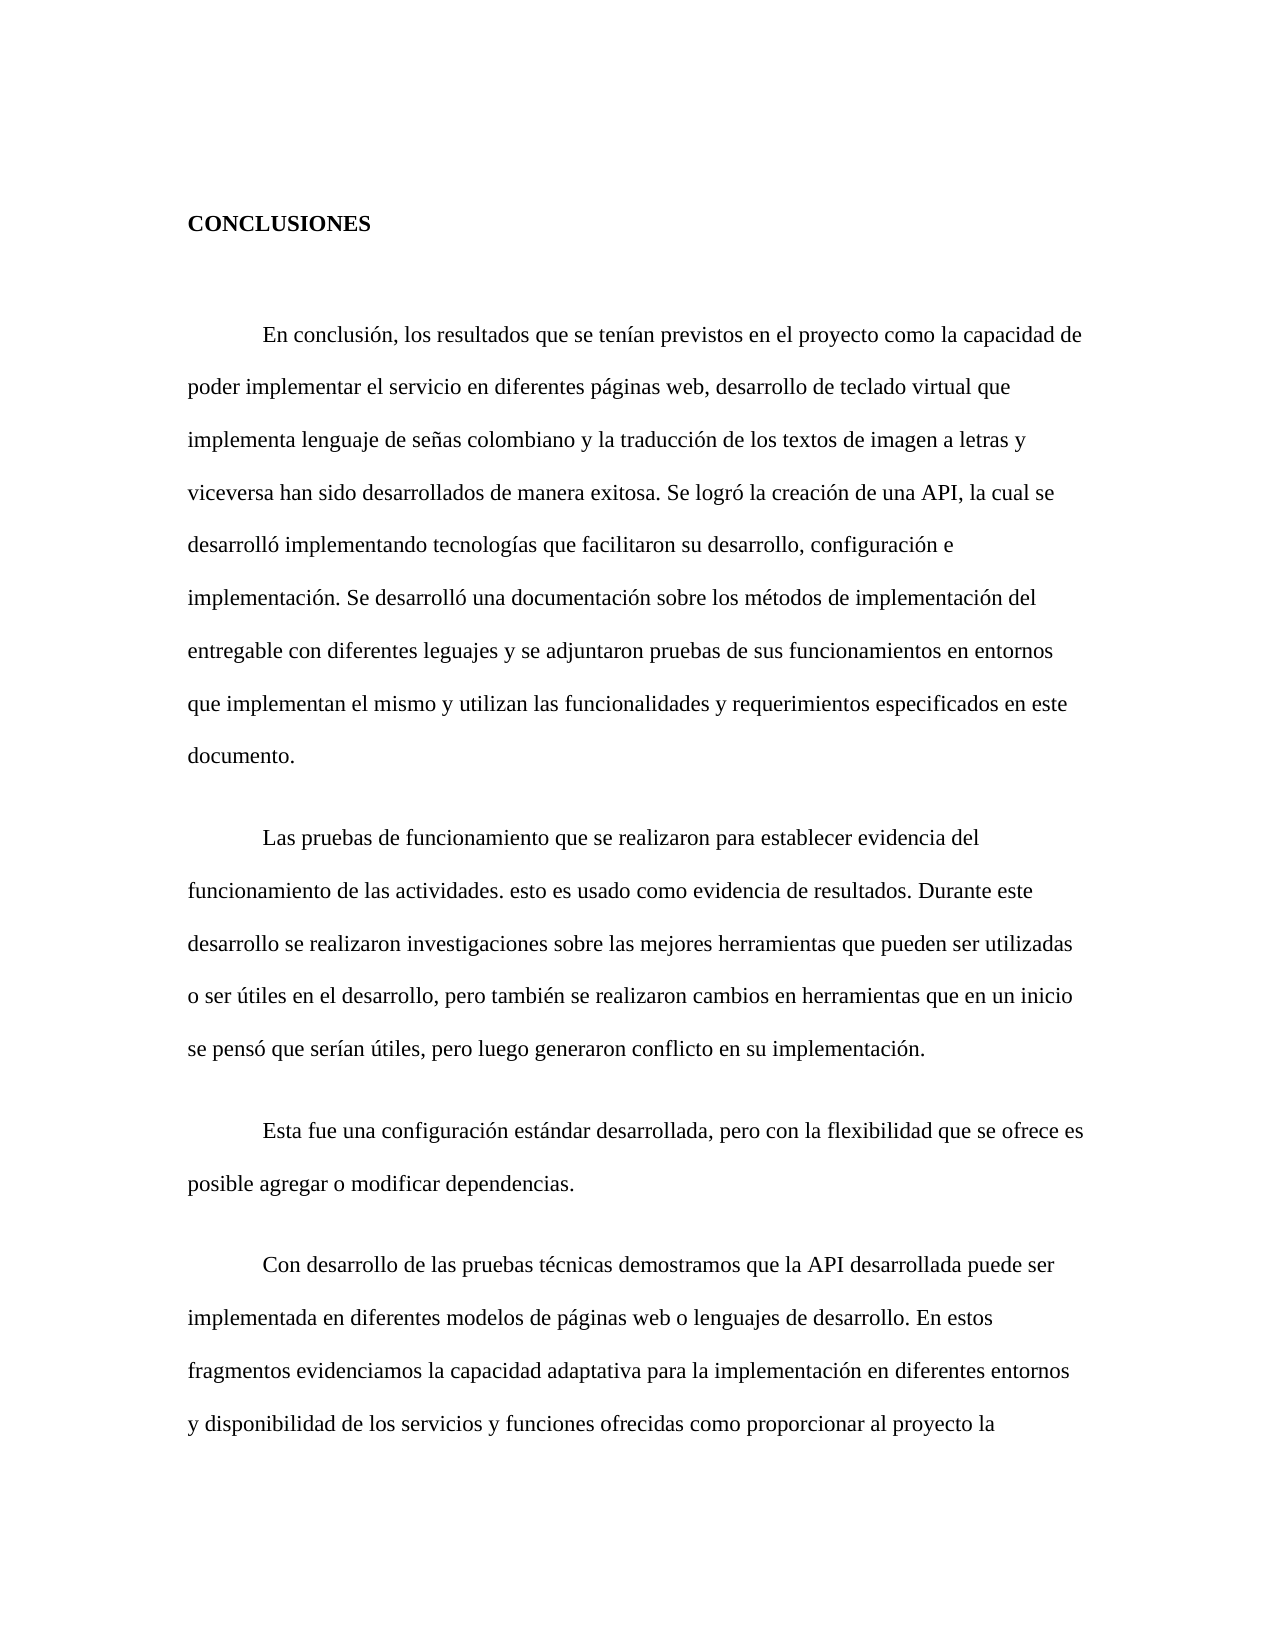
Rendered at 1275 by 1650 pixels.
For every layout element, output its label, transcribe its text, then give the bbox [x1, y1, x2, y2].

text En conclusión, los resultados que se tenían previstos en el proyecto como la capacidad de poder implementar el servicio en diferentes páginas web, desarrollo de teclado virtual que implementa lenguaje de señas colombiano y la traducción de los textos de imagen a letras y viceversa han sido desarrollados de manera exitosa. Se logró la creación de una API, la cual se desarrolló implementando tecnologías que facilitaron su desarrollo, configuración e implementación. Se desarrolló una documentación sobre los métodos de implementación del entregable con diferentes leguajes y se adjuntaron pruebas de sus funcionamientos en entornos que implementan el mismo y utilizan las funcionalidades y requerimientos especificados en este documento. [187, 321, 1087, 769]
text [187, 1251, 1087, 1436]
text Esta fue una configuración estándar desarrollada, pero con la flexibilidad que se ofrece es posible agregar o modificar dependencias. [187, 1117, 1087, 1196]
subtitle CONCLUSIONES [187, 210, 1087, 236]
text Las pruebas de funcionamiento que se realizaron para establecer evidencia del funcionamiento de las actividades. esto es usado como evidencia de resultados. Durante este desarrollo se realizaron investigaciones sobre las mejores herramientas que pueden ser utilizadas o ser útiles en el desarrollo, pero también se realizaron cambios en herramientas que en un inicio se pensó que serían útiles, pero luego generaron conflicto en su implementación. [187, 824, 1087, 1061]
